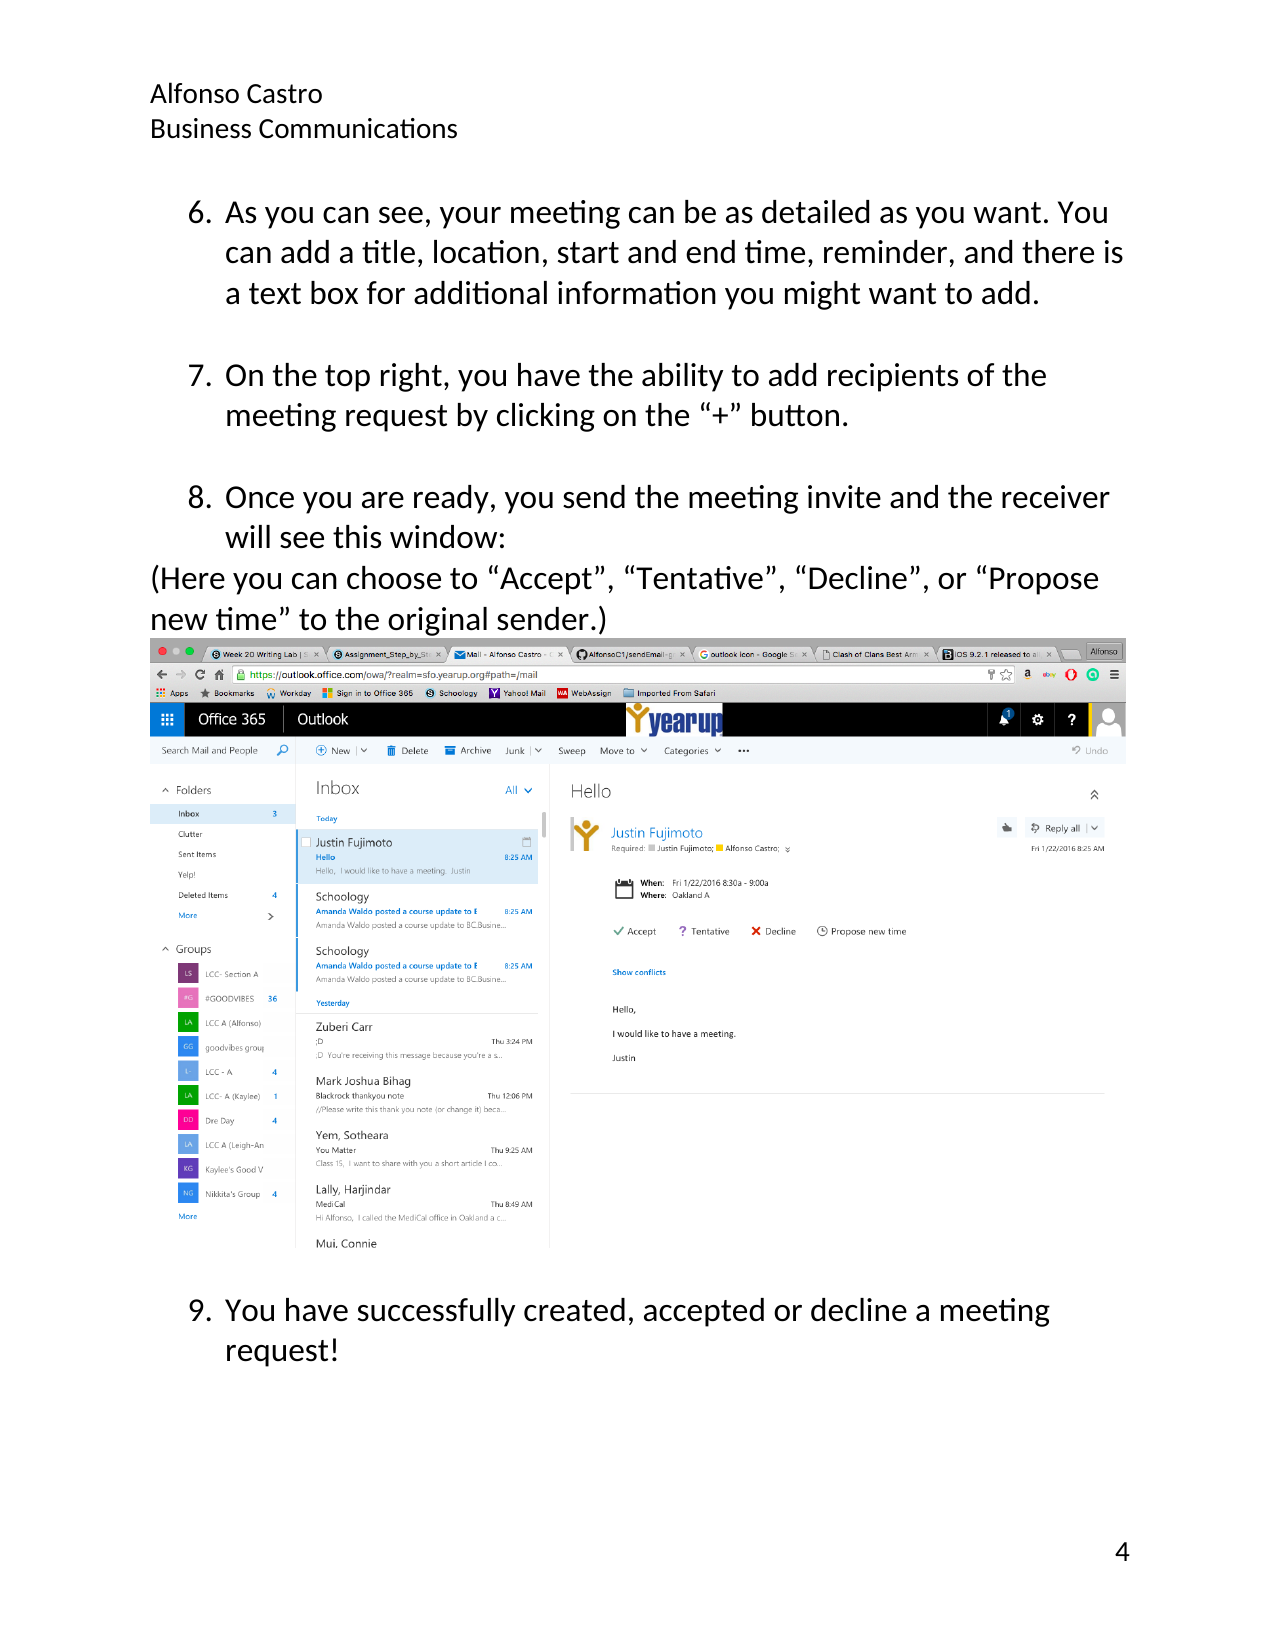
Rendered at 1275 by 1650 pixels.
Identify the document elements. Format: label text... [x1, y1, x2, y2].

list As you can see, your meeting can be as detailed as you want. You can add a title, location, start and end time, reminder, and there is a text box for additional information you might want to add. [187, 191, 1125, 313]
text (Here you can choose to “Accept”, “Tentative”, “Decline”, or “Propose new time” to the original sender.) [150, 557, 1125, 638]
list On the top right, you have the ability to add recipients of the meeting request by clicking on the “+” button. [187, 354, 1125, 435]
picture [150, 638, 1126, 1248]
list Once you are ready, you send the meeting invite and the receiver will see this window: [187, 476, 1125, 557]
list You have successfully created, accepted or decline a meeting request! [187, 1288, 1125, 1370]
